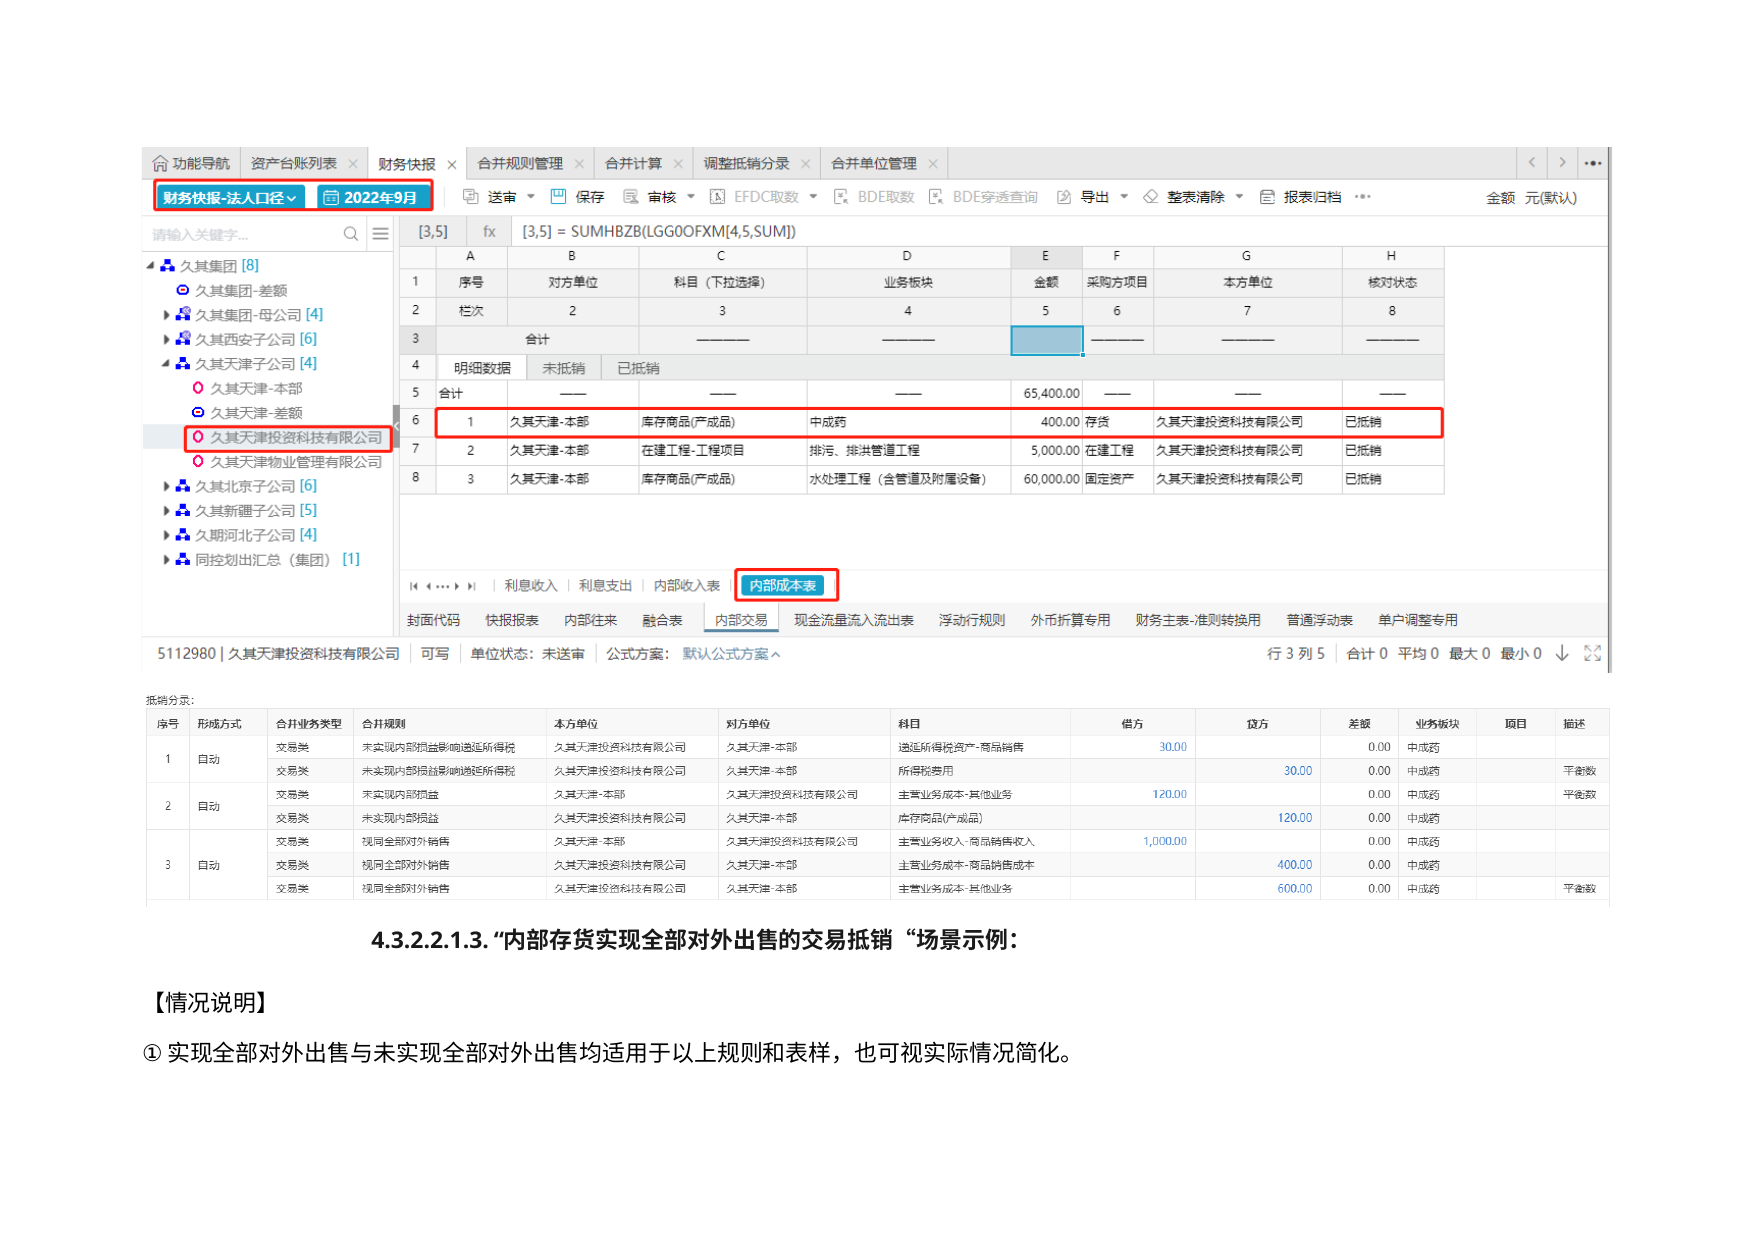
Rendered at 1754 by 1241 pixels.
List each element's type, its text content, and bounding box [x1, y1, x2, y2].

picture [141, 147, 1613, 673]
list ①实现全部对外出售与未实现全部对外出售均适用于以上规则和表样，也可视实际情况简化。 [142, 1034, 1612, 1068]
picture [141, 688, 1613, 907]
list 【情况说明】 [142, 985, 1612, 1018]
subtitle “内部存货实现全部对外出售的交易抵销“场景示例： [371, 922, 1612, 956]
